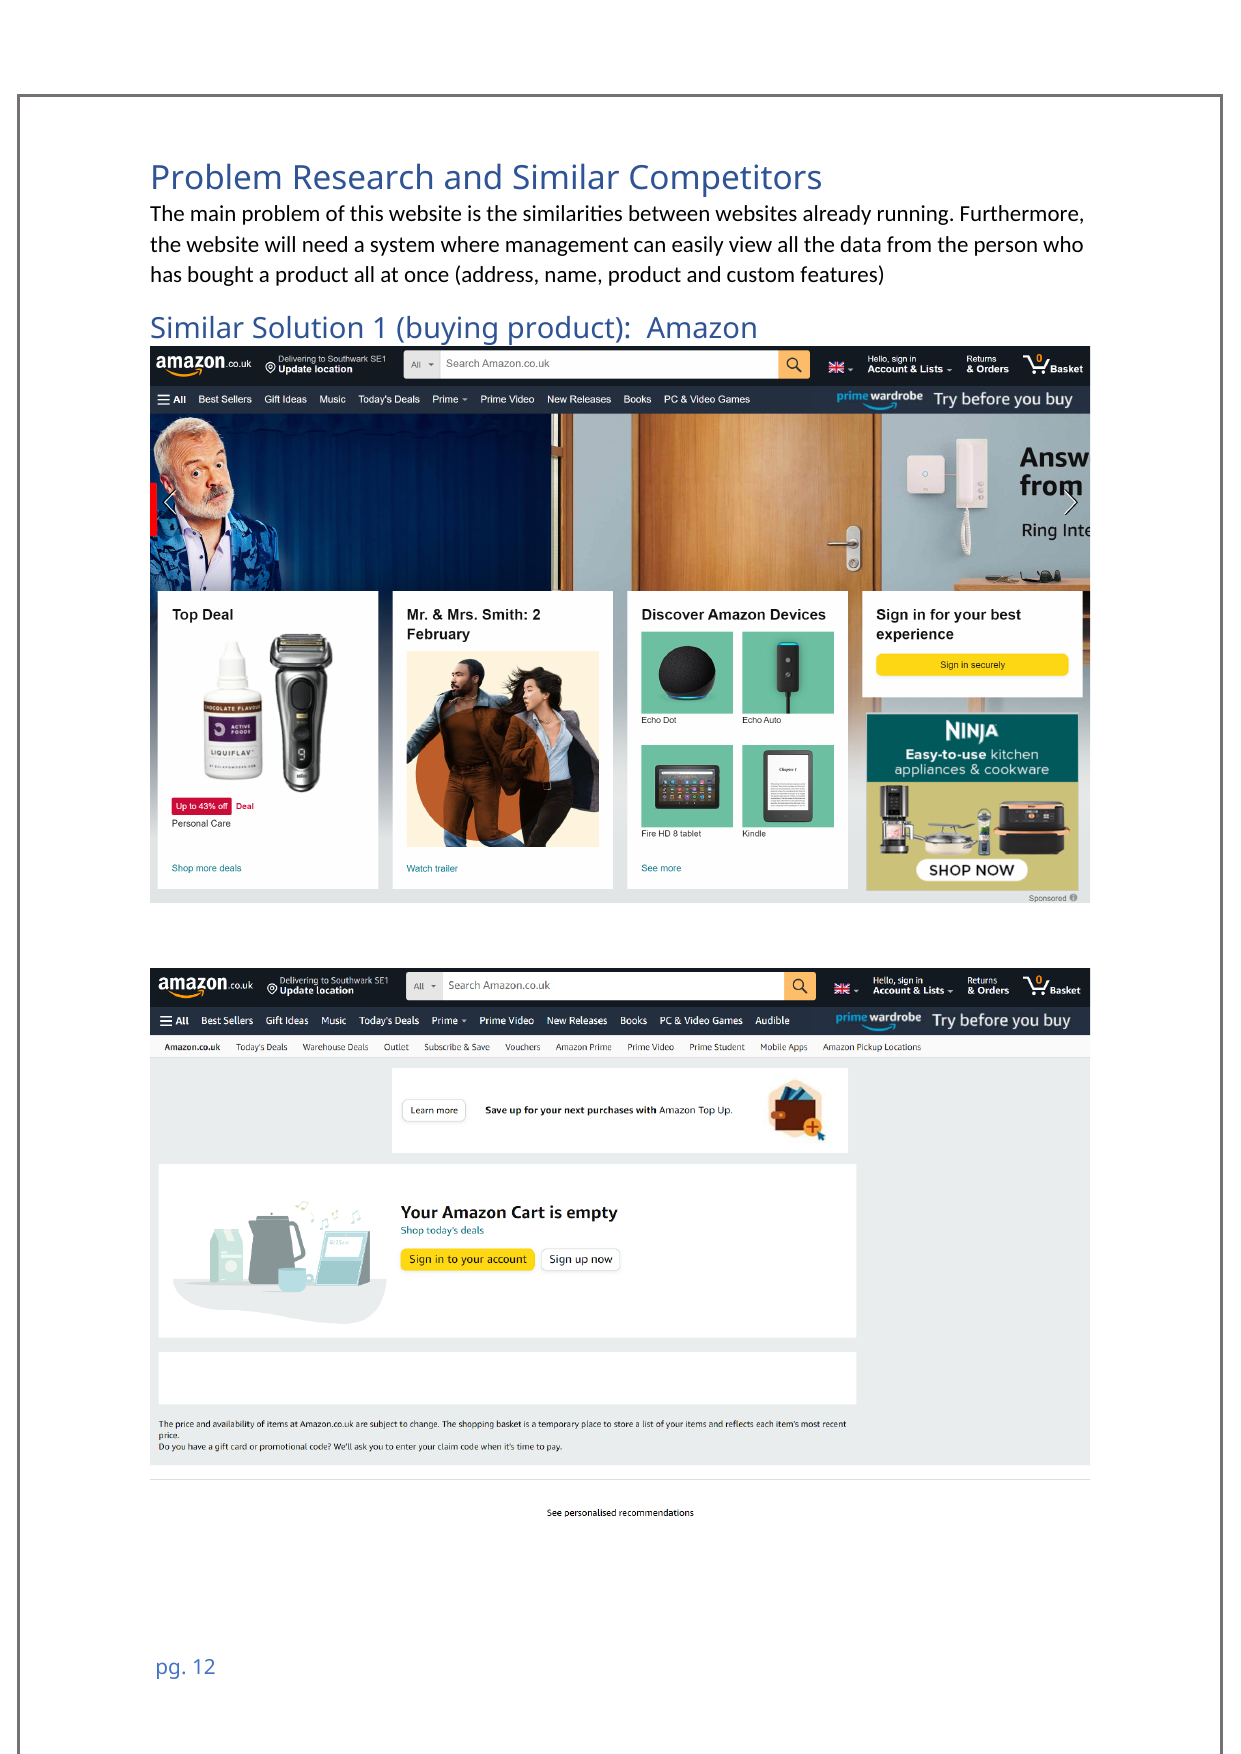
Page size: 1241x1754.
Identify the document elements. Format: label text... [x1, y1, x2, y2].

picture [150, 346, 1091, 903]
text The main problem of this website is the similarities between websites already running. Furthermore, the website will need a system where management can easily view all the data from the person who has bought a product all at once (address, name, product and custom features) [150, 199, 1090, 288]
subtitle Similar Solution 1 (buying product): Amazon [150, 307, 1090, 346]
picture [150, 968, 1091, 1517]
subtitle Problem Research and Similar Competitors [150, 154, 1090, 199]
